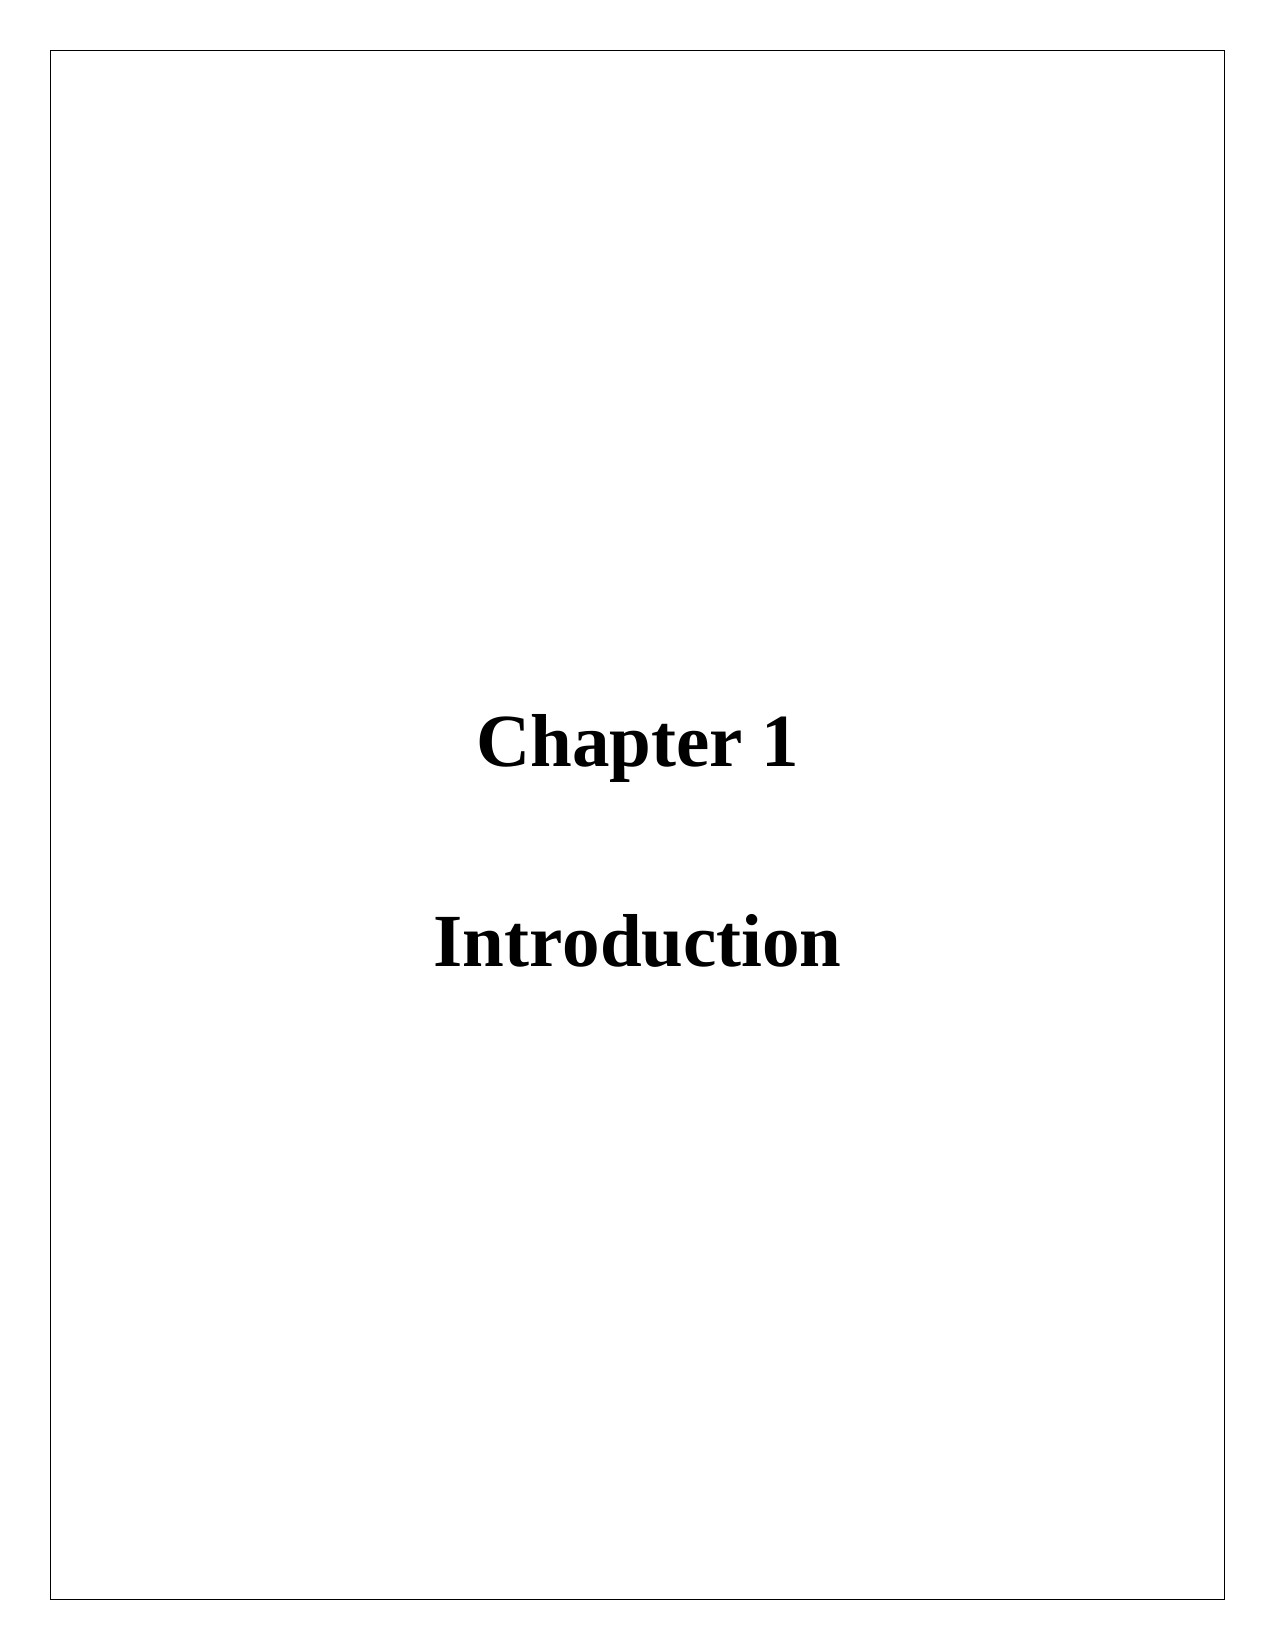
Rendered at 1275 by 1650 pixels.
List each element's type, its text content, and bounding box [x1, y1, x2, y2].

text Introduction [150, 896, 1125, 982]
text Chapter 1 [150, 696, 1125, 782]
